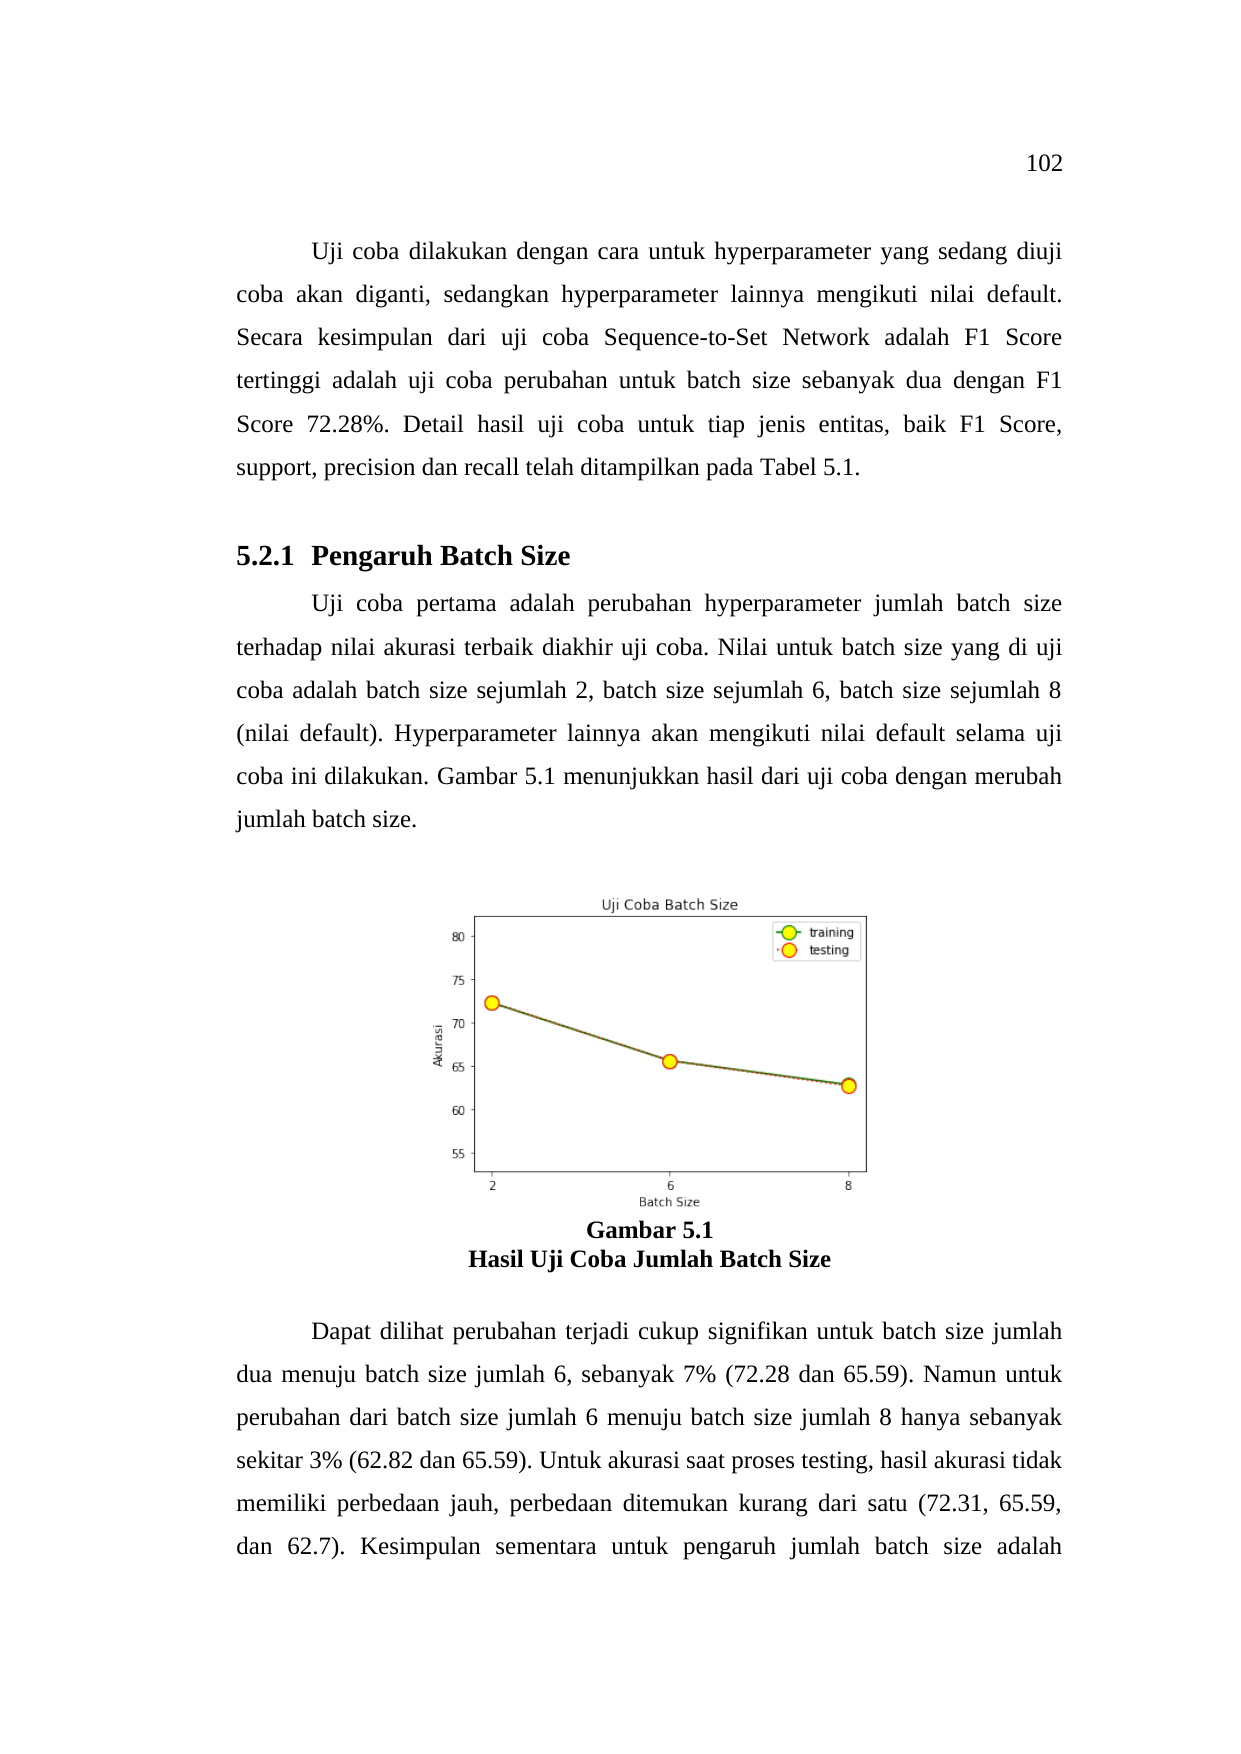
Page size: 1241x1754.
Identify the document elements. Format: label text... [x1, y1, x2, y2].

subtitle Pengaruh Batch Size [236, 538, 1063, 572]
text Uji coba dilakukan dengan cara untuk hyperparameter yang sedang diuji coba akan diganti, sedangkan hyperparameter lainnya mengikuti nilai default. Secara kesimpulan dari uji coba Sequence-to-Set Network adalah F1 Score tertinggi adalah uji coba perubahan untuk batch size sebanyak dua dengan F1 Score 72.28%. Detail hasil uji coba untuk tiap jenis entitas, baik F1 Score, support, precision dan recall telah ditampilkan pada tabel 5.1. [236, 236, 1063, 481]
text Uji coba pertama adalah perubahan hyperparameter jumlah batch size terhadap nilai akurasi terbaik diakhir uji coba. Nilai untuk batch size yang di uji coba adalah batch size sejumlah 2, batch size sejumlah 6, batch size sejumlah 8 (nilai default). Hyperparameter lainnya akan mengikuti nilai default selama uji coba ini dilakukan. Gambar 5.1 menunjukkan hasil dari uji coba dengan merubah jumlah batch size. [236, 588, 1063, 833]
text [236, 1316, 1063, 1560]
picture [426, 890, 873, 1216]
text Gambar 5.1 Hasil Uji Coba Jumlah Batch Size [236, 1215, 1063, 1273]
